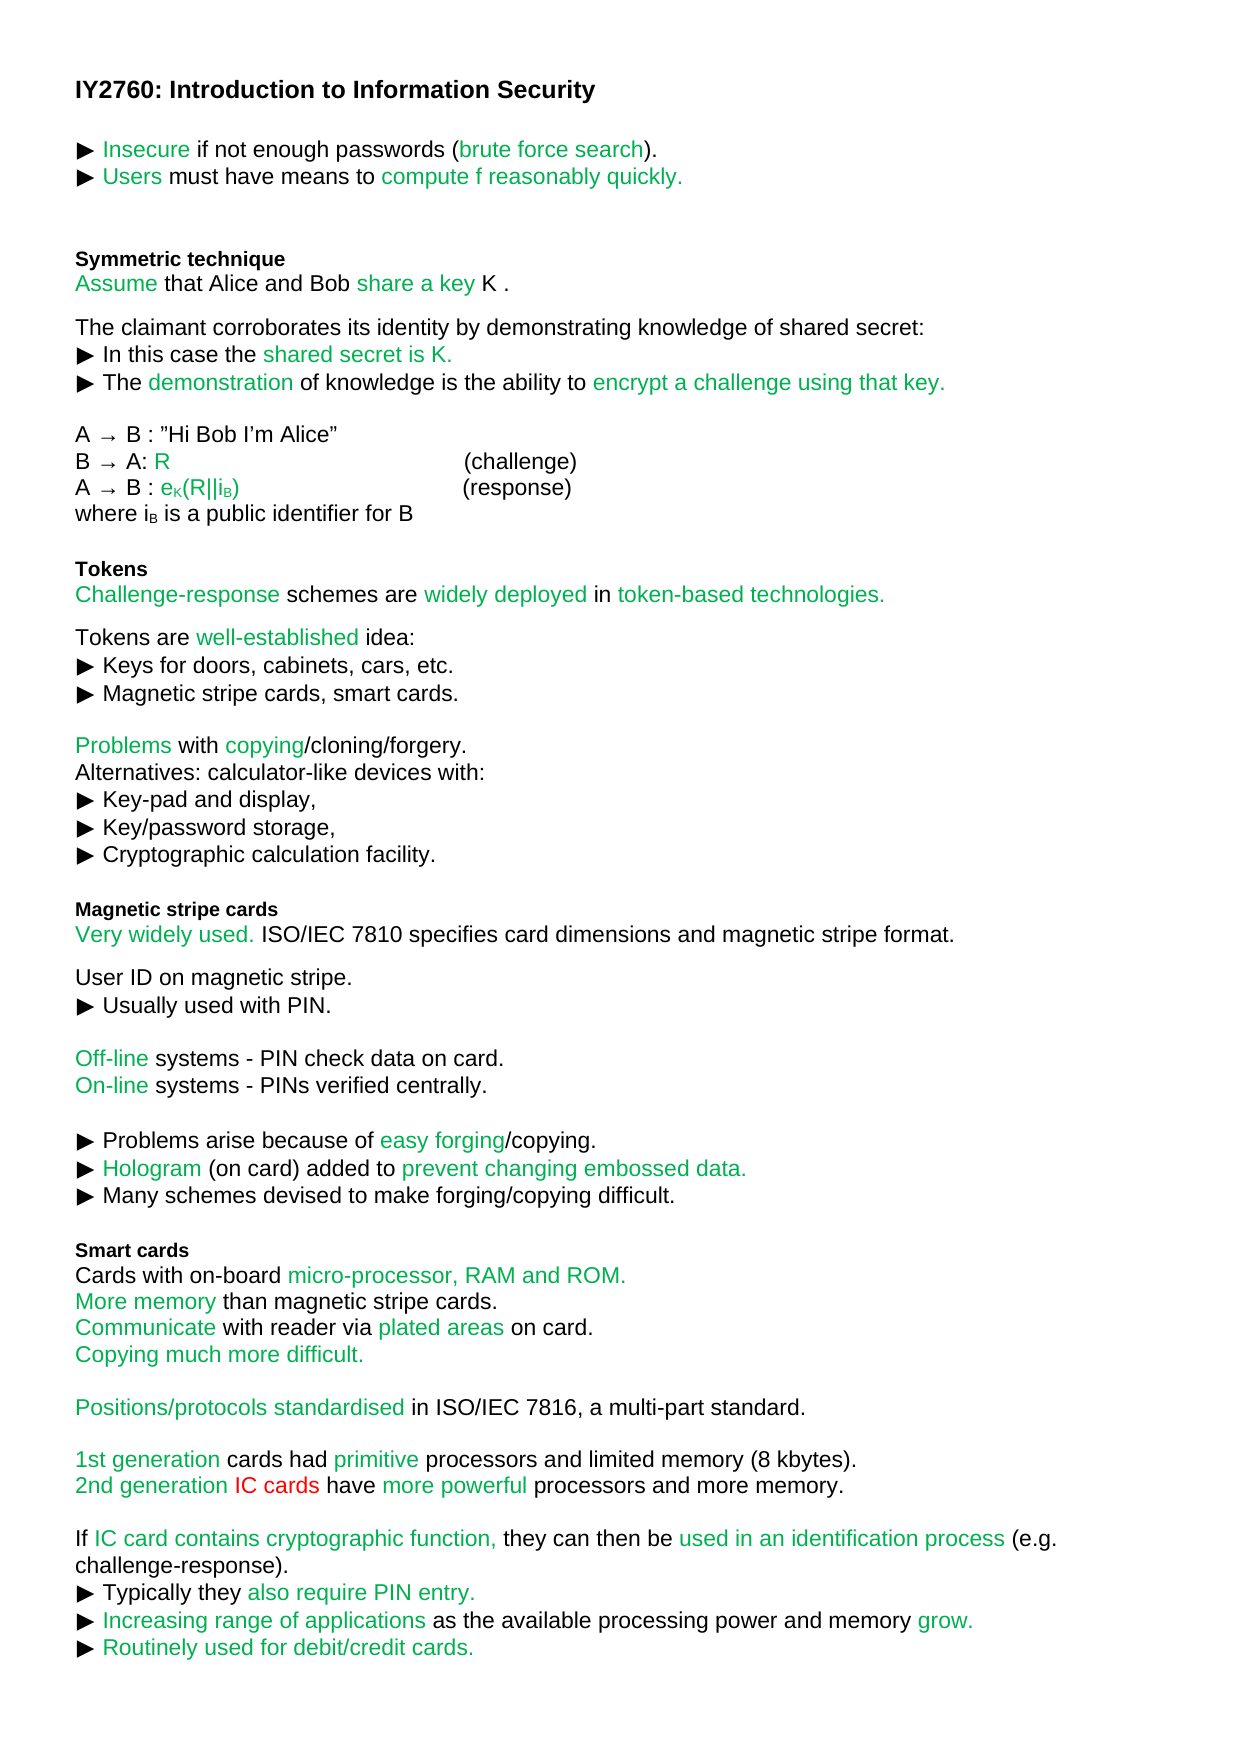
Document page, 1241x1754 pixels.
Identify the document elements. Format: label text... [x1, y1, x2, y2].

text Very widely used. ISO/IEC 7810 specifies card dimensions and magnetic stripe format. [75, 921, 1165, 947]
text Assume that Alice and Bob share a key K . [75, 270, 1165, 297]
text On-line systems - PINs verified centrally. [75, 1072, 1165, 1098]
text ▶ Usually used with PIN. [75, 990, 1165, 1018]
text Positions/protocols standardised in ISO/IEC 7816, a multi-part standard. [75, 1393, 1165, 1420]
text The claimant corroborates its identity by demonstrating knowledge of shared secret: [75, 313, 1165, 340]
text ▶ Many schemes devised to make forging/copying difficult. [75, 1181, 1165, 1208]
text ▶ In this case the shared secret is K. [75, 340, 1165, 367]
subtitle Tokens [75, 557, 1165, 581]
text 1st generation cards had primitive processors and limited memory (8 kbytes). [75, 1446, 1165, 1472]
text More memory than magnetic stripe cards. [75, 1288, 1165, 1314]
text ▶ Cryptographic calculation facility. [75, 840, 1165, 868]
text A → B : eK(R||iB) (response) [75, 474, 1165, 500]
text ▶ Insecure if not enough passwords (brute force search). [75, 134, 1165, 162]
text 2nd generation IC cards have more powerful processors and more memory. [75, 1472, 1165, 1499]
text ▶ Hologram (on card) added to prevent changing embossed data. [75, 1153, 1165, 1181]
text ▶ Increasing range of applications as the available processing power and memory grow. [75, 1606, 1165, 1633]
text Challenge-response schemes are widely deployed in token-based technologies. [75, 581, 1165, 608]
subtitle Symmetric technique [75, 246, 1165, 270]
subtitle Magnetic stripe cards [75, 898, 1165, 921]
text Alternatives: calculator-like devices with: [75, 758, 1165, 785]
text ▶ Routinely used for debit/credit cards. [75, 1633, 1165, 1661]
text Tokens are well-established idea: [75, 624, 1165, 651]
text User ID on magnetic stripe. [75, 964, 1165, 990]
text ▶ Key/password storage, [75, 812, 1165, 840]
text ▶ Key-pad and display, [75, 785, 1165, 812]
text A → B : ”Hi Bob I’m Alice” [75, 421, 1165, 448]
text ▶ Magnetic stripe cards, smart cards. [75, 678, 1165, 706]
text Off-line systems - PIN check data on card. [75, 1045, 1165, 1072]
text Communicate with reader via plated areas on card. [75, 1314, 1165, 1341]
text Cards with on-board micro-processor, RAM and ROM. [75, 1262, 1165, 1288]
text If IC card contains cryptographic function, they can then be used in an identification process (e.g. challenge-response). [75, 1525, 1165, 1578]
text B → A: R (challenge) [75, 448, 1165, 474]
text where iB is a public identifier for B [75, 500, 1165, 527]
text ▶ Typically they also require PIN entry. [75, 1578, 1165, 1606]
text ▶ The demonstration of knowledge is the ability to encrypt a challenge using that key. [75, 367, 1165, 395]
text ▶ Users must have means to compute f reasonably quickly. [75, 162, 1165, 189]
text ▶ Keys for doors, cabinets, cars, etc. [75, 651, 1165, 678]
text Problems with copying/cloning/forgery. [75, 732, 1165, 758]
text ▶ Problems arise because of easy forging/copying. [75, 1126, 1165, 1153]
text Copying much more difficult. [75, 1341, 1165, 1367]
subtitle Smart cards [75, 1239, 1165, 1262]
